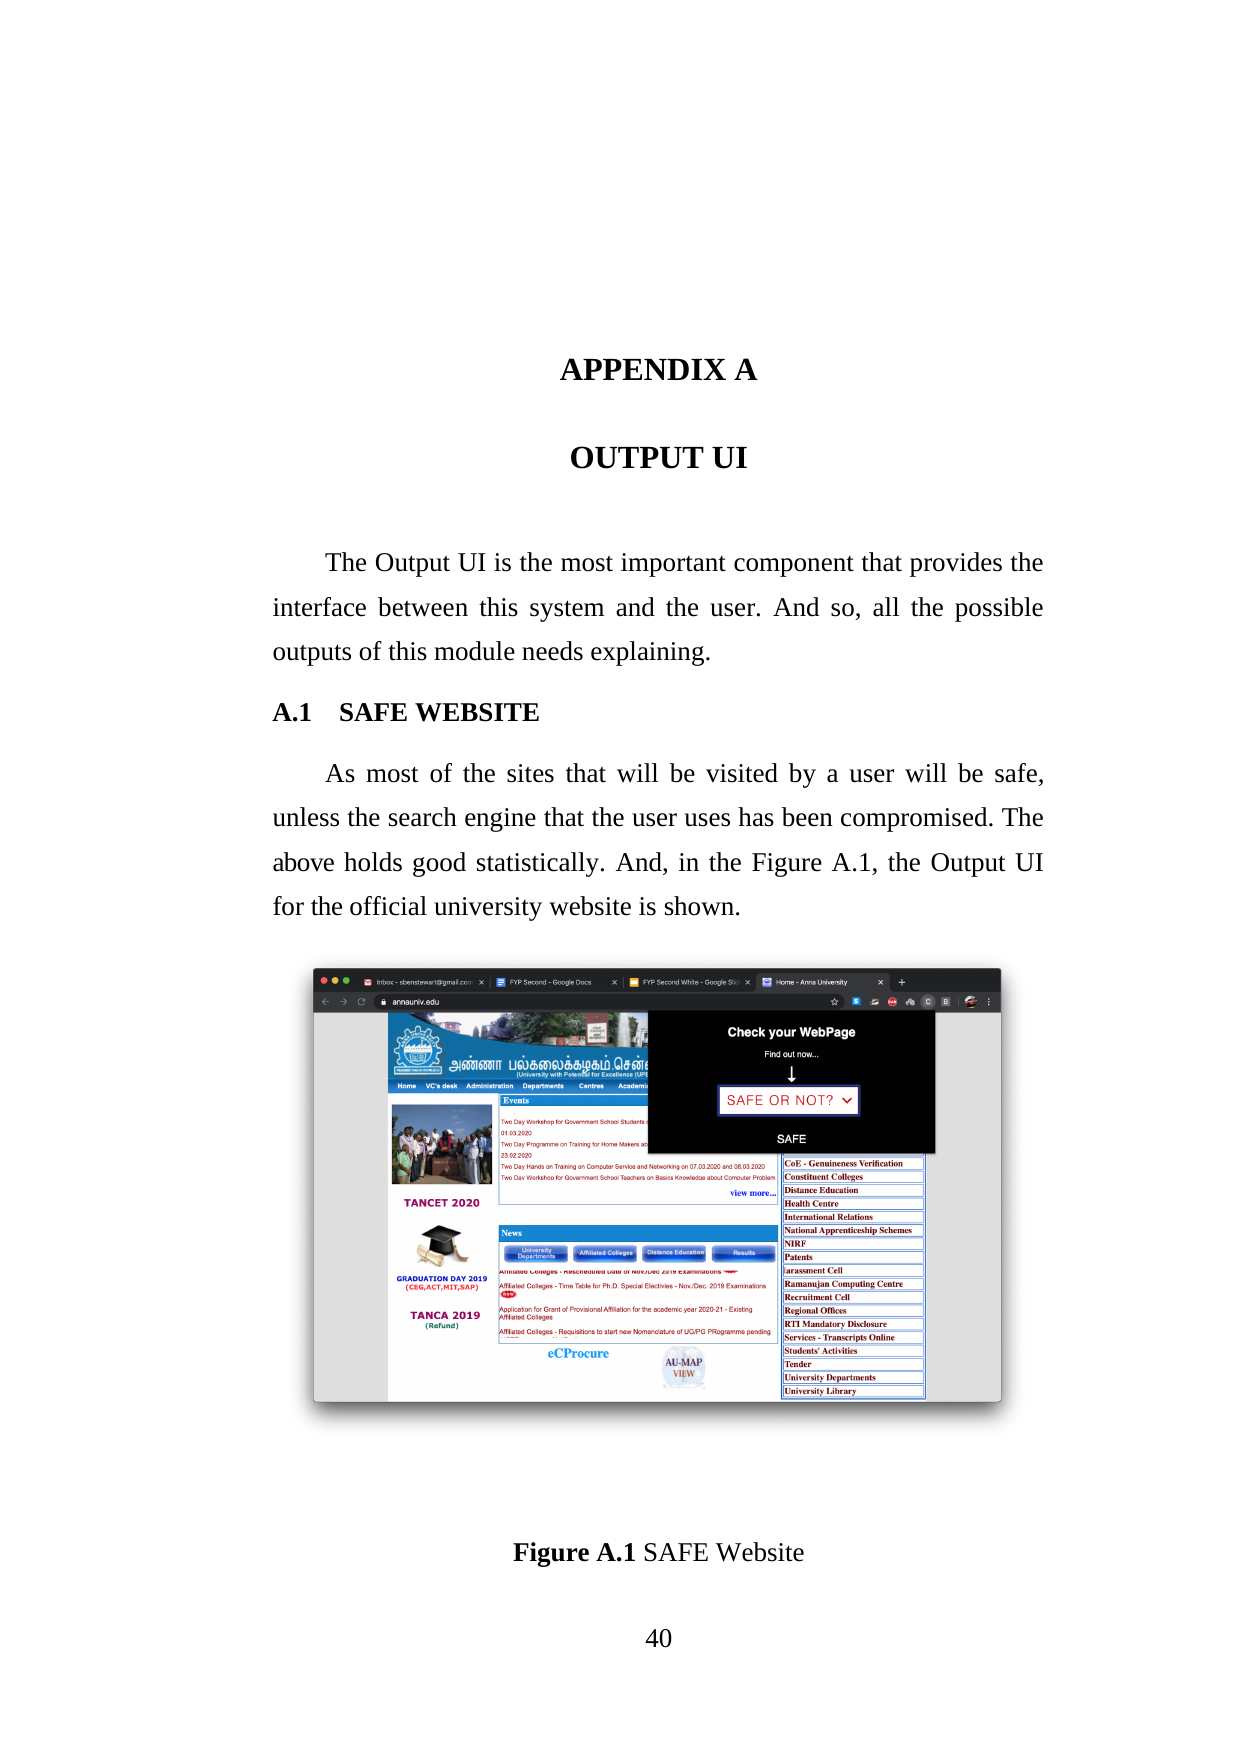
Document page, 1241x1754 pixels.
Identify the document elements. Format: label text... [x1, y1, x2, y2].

picture [282, 947, 1032, 1443]
text Figure A.1 SAFE Website 40 [503, 1443, 814, 1653]
text As most of the sites that will be visited by a user will be safe, unless the search engine that the user uses has been compromised. The above holds good statistically. And, in the Figure A.1, the Output UI for the official university website is shown. [272, 757, 1045, 921]
text The Output UI is the most important component that provides the interface between this system and the user. And so, all the possible outputs of this module needs explaining. [272, 546, 1045, 666]
list SAFE WEBSITE [272, 696, 1126, 727]
text APPENDIX A OUTPUT UI [503, 350, 814, 476]
